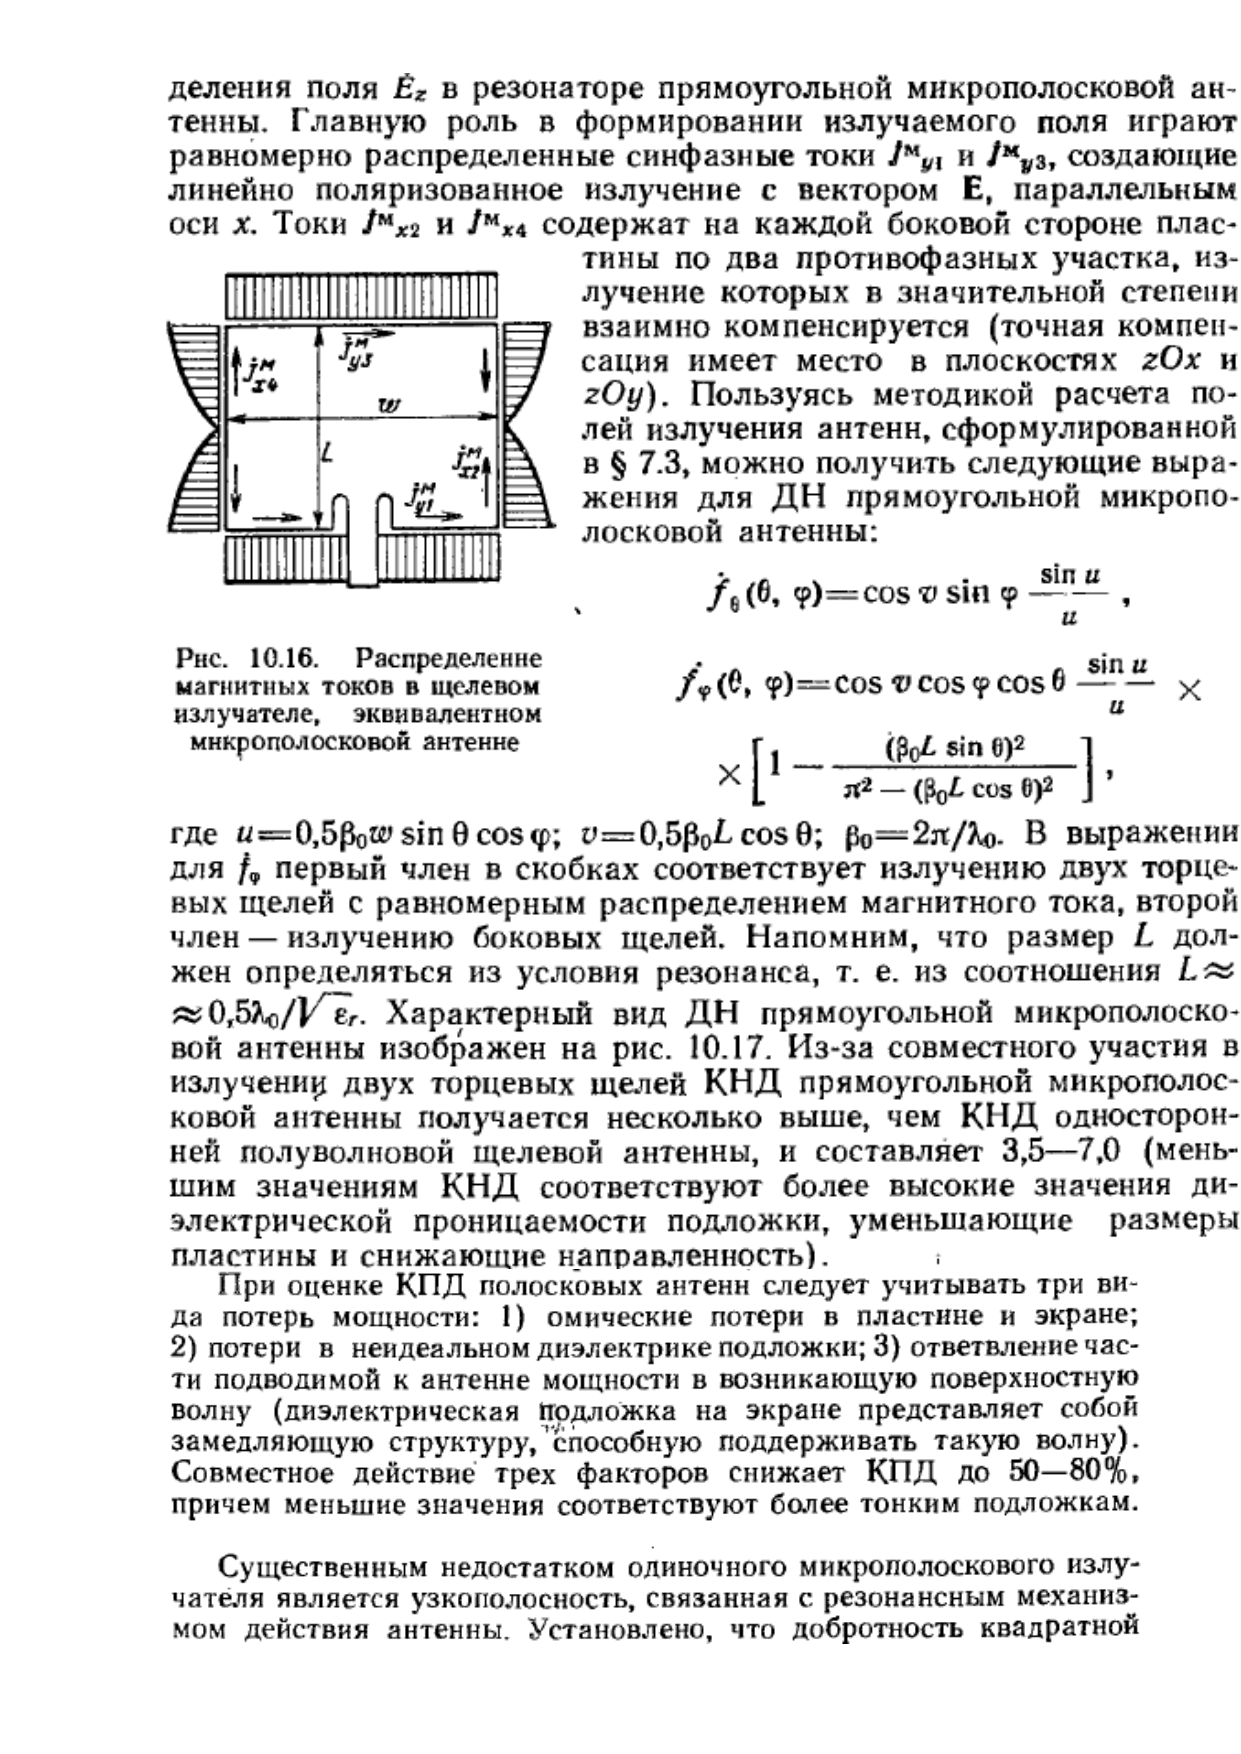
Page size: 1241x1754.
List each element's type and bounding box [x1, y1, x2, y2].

picture [154, 73, 1241, 1644]
